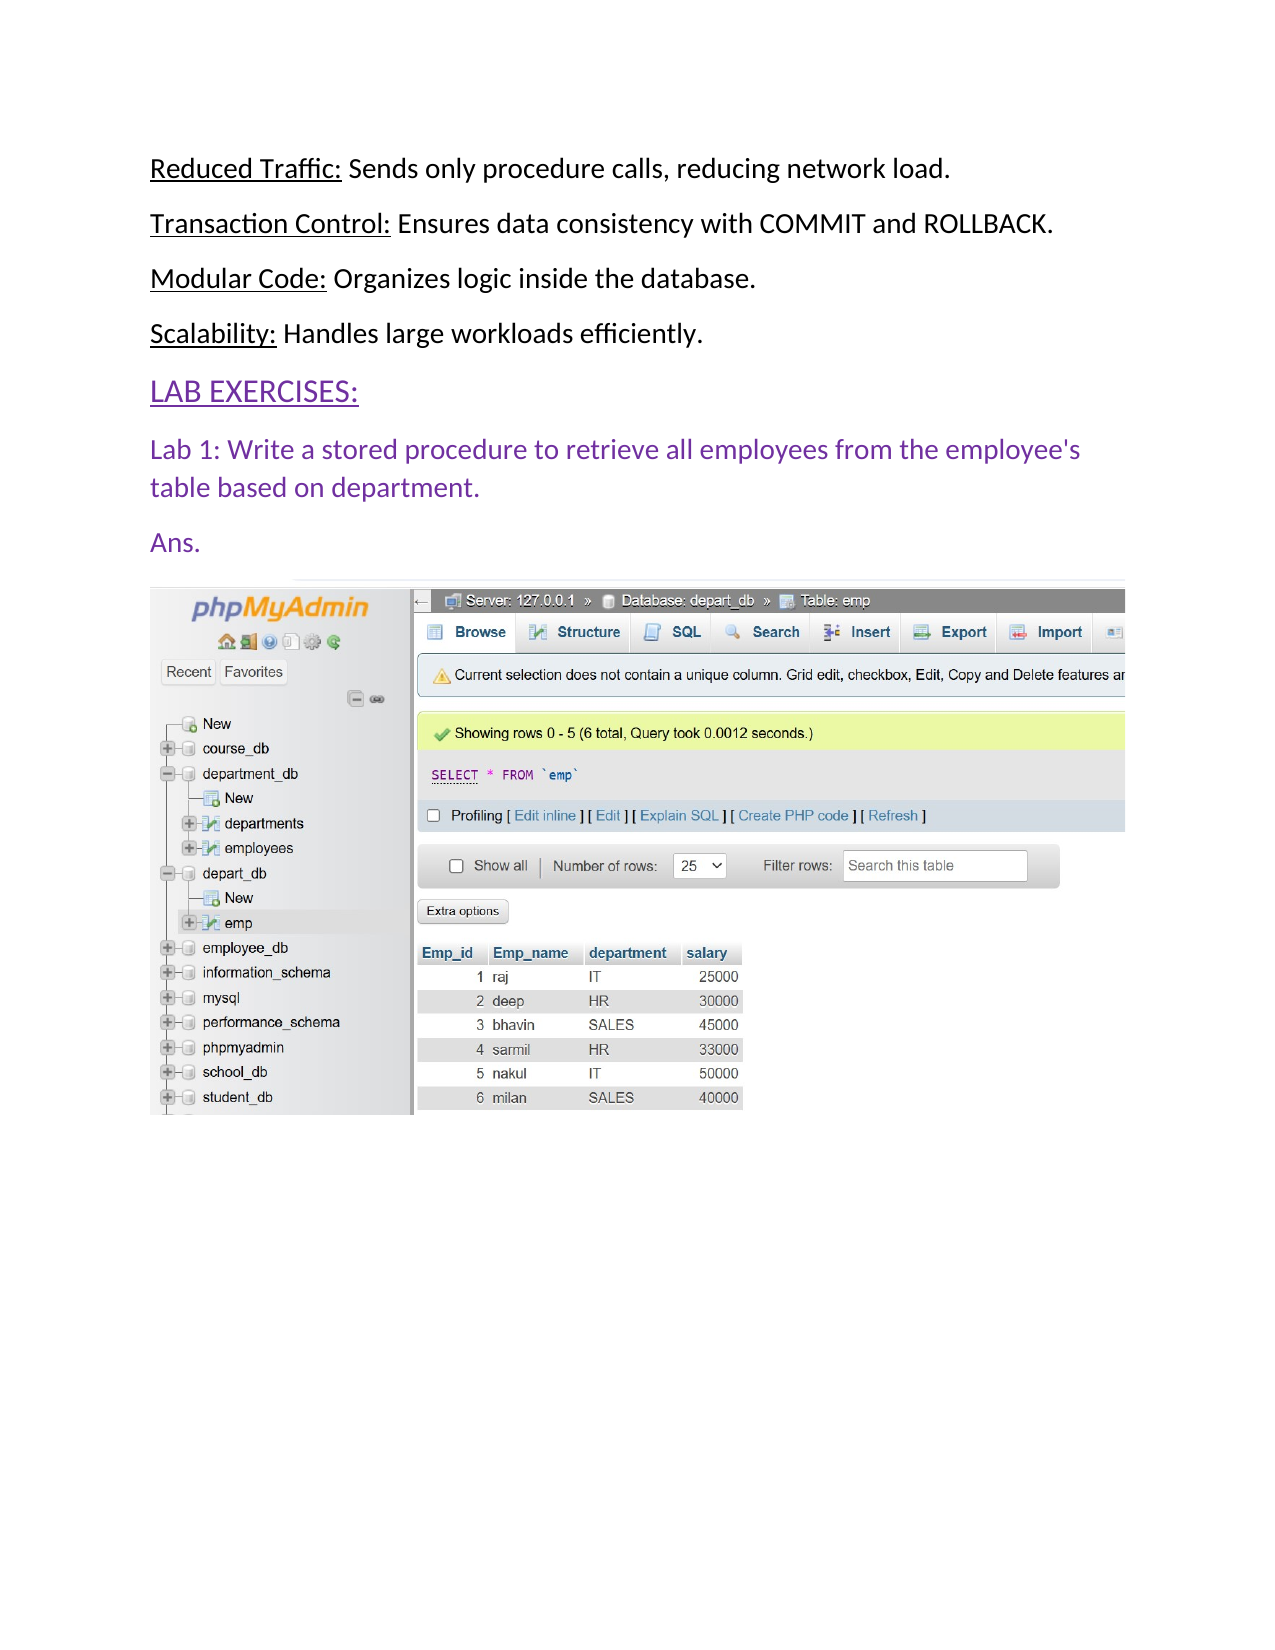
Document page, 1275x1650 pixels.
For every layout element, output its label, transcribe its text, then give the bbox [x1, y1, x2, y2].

text Transaction Control: Ensures data consistency with COMMIT and ROLLBACK. [150, 205, 1125, 241]
text Ans. [150, 524, 1125, 560]
picture [150, 579, 1125, 1115]
text Lab 1: Write a stored procedure to retrieve all employees from the employee's table based on department. [150, 431, 1125, 505]
text Scalability: Handles large workloads efficiently. [150, 315, 1125, 351]
text LAB EXERCISES: [150, 370, 1125, 411]
text Modular Code: Organizes logic inside the database. [150, 260, 1125, 296]
text Reduced Traffic: Sends only procedure calls, reducing network load. [150, 150, 1125, 186]
